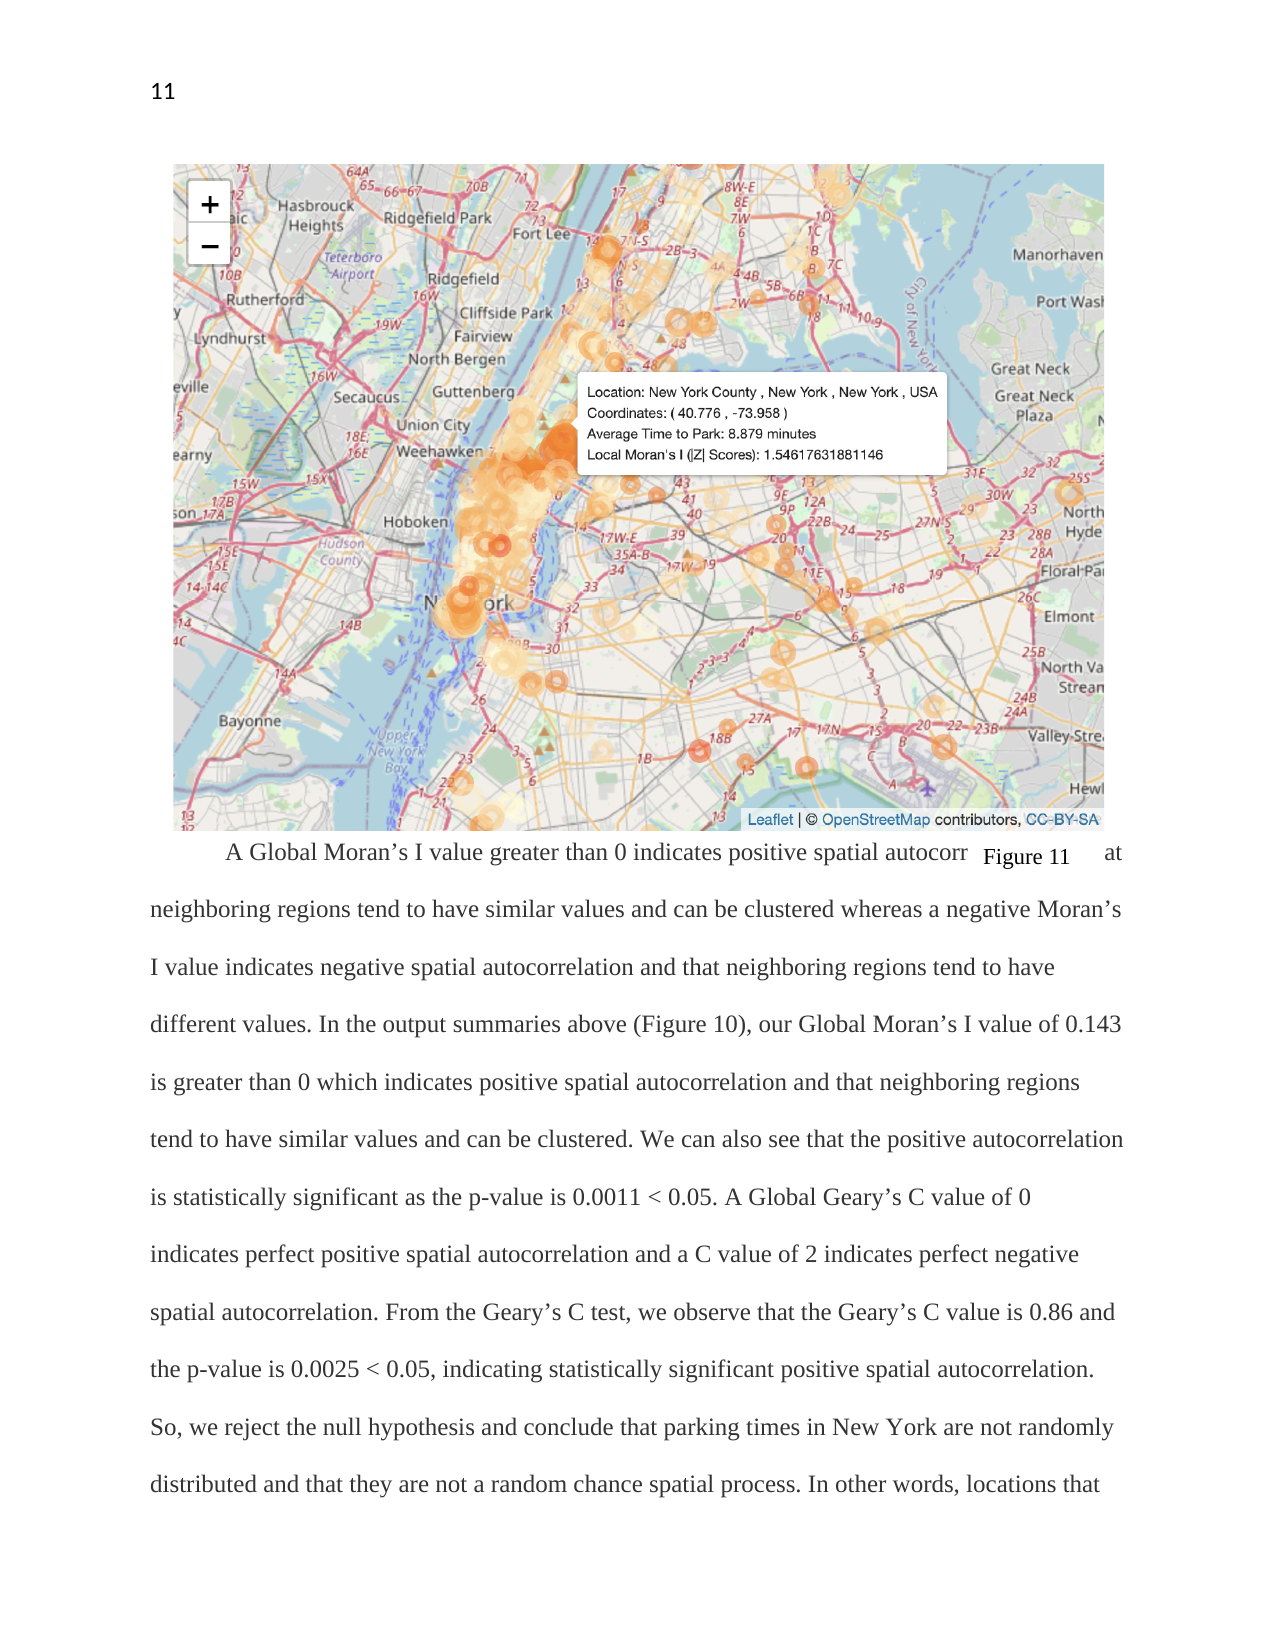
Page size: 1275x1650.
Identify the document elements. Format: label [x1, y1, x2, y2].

text [150, 223, 1125, 1498]
picture [173, 164, 1105, 832]
